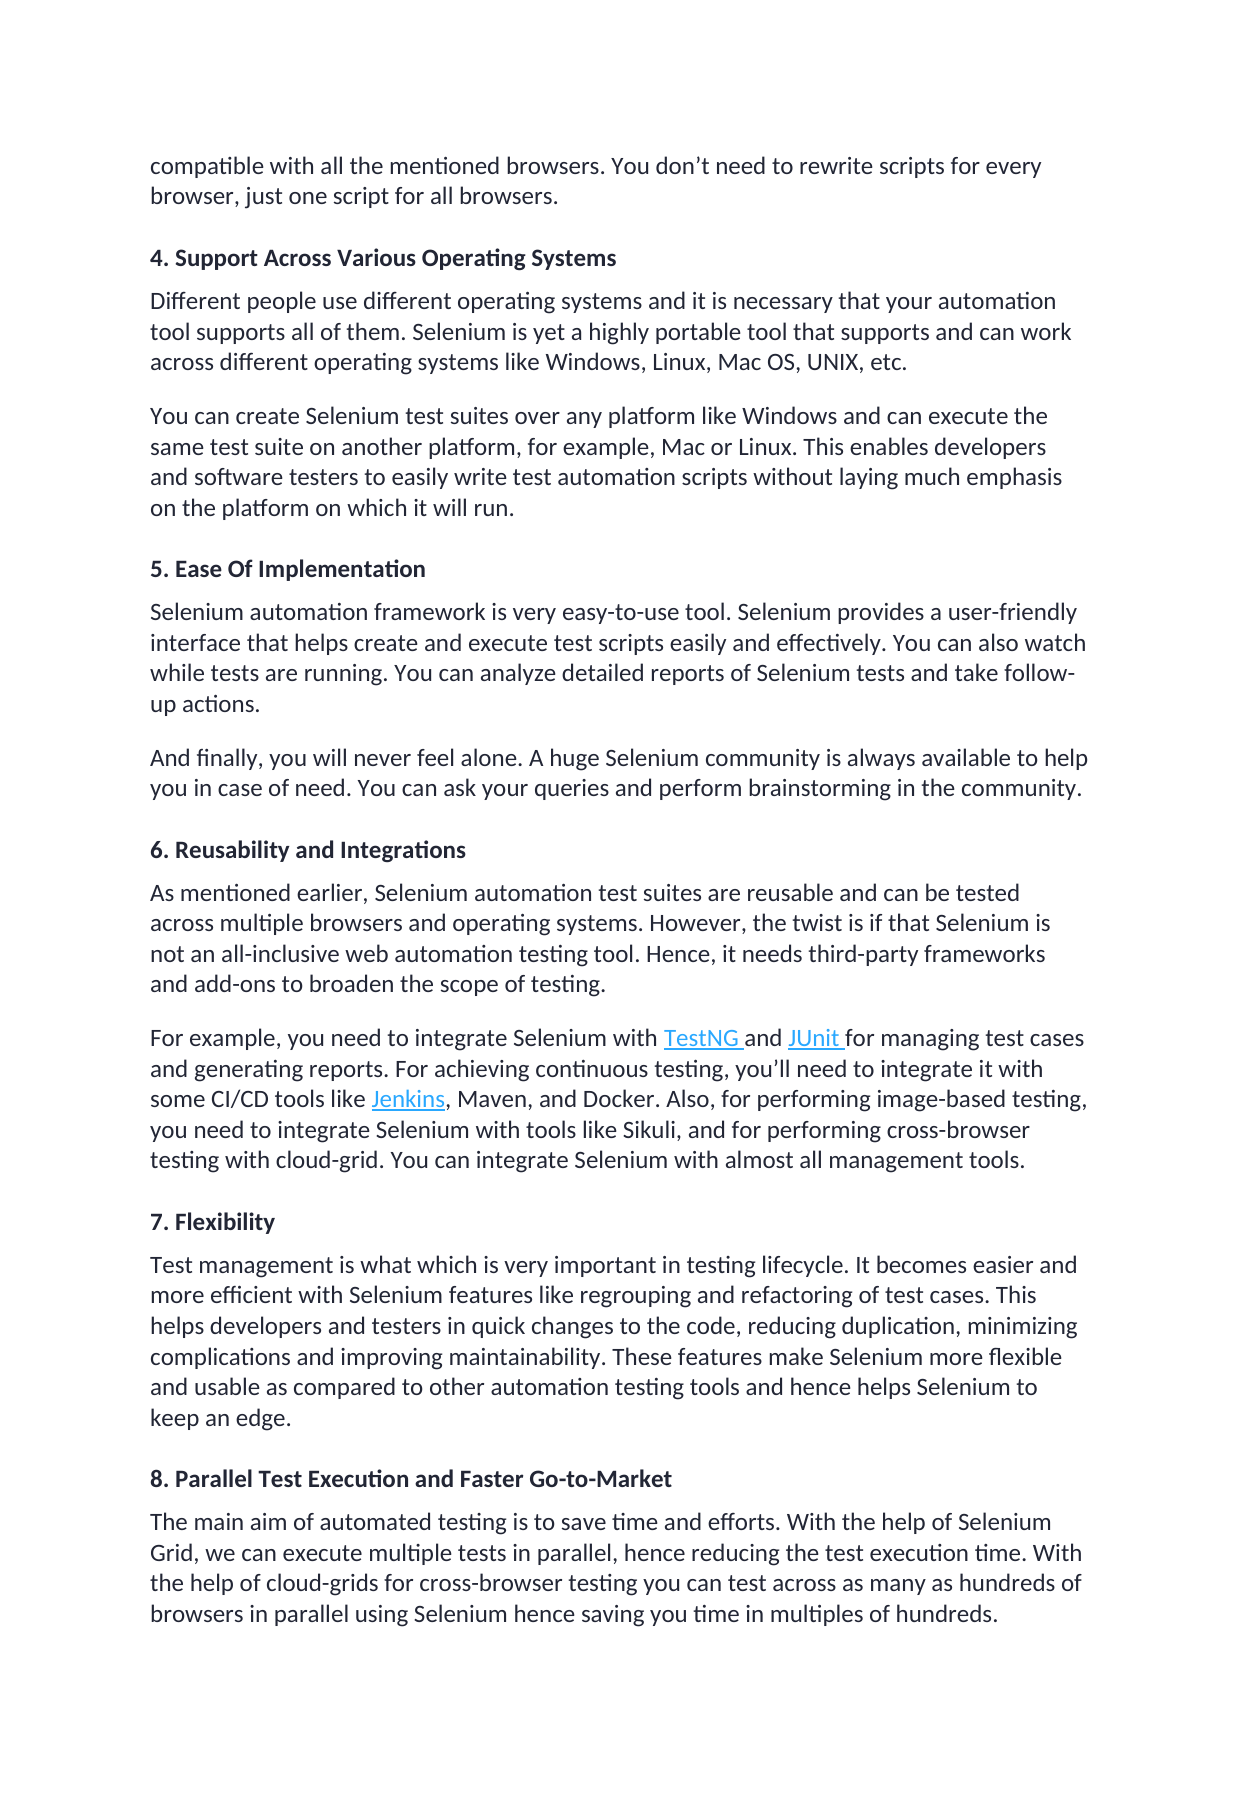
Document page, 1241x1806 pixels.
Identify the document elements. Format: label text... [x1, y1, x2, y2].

subtitle 5. Ease Of Implementation [150, 553, 1090, 584]
text As mentioned earlier, Selenium automation test suites are reusable and can be tested across multiple browsers and operating systems. However, the twist is if that Selenium is not an all-inclusive web automation testing tool. Hence, it needs third-party frameworks and add-ons to broaden the scope of testing. [150, 877, 1090, 999]
text For example, you need to integrate Selenium with TestNG and JUnit for managing test cases and generating reports. For achieving continuous testing, you’ll need to integrate it with some CI/CD tools like Jenkins, Maven, and Docker. Also, for performing image-based testing, you need to integrate Selenium with tools like Sikuli, and for performing cross-browser testing with cloud-grid. You can integrate Selenium with almost all management tools. [150, 1022, 1090, 1175]
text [150, 150, 1090, 211]
subtitle 7. Flexibility [150, 1206, 1090, 1237]
text Different people use different operating systems and it is necessary that your automation tool supports all of them. Selenium is yet a highly portable tool that supports and can work across different operating systems like Windows, Linux, Mac OS, UNIX, etc. [150, 285, 1090, 377]
text You can create Selenium test suites over any platform like Windows and can execute the same test suite on another platform, for example, Mac or Linux. This enables developers and software testers to easily write test automation scripts without laying much emphasis on the platform on which it will run. [150, 400, 1090, 522]
subtitle 6. Reusability and Integrations [150, 834, 1090, 864]
subtitle 8. Parallel Test Execution and Faster Go-to-Market [150, 1463, 1090, 1494]
subtitle 4. Support Across Various Operating Systems [150, 242, 1090, 273]
text And finally, you will never feel alone. A huge Selenium community is always available to help you in case of need. You can ask your queries and perform brainstorming in the community. [150, 742, 1090, 803]
text The main aim of automated testing is to save time and efforts. With the help of Selenium Grid, we can execute multiple tests in parallel, hence reducing the test execution time. With the help of cloud-grids for cross-browser testing you can test across as many as hundreds of browsers in parallel using Selenium hence saving you time in multiples of hundreds. [150, 1506, 1090, 1628]
text Selenium automation framework is very easy-to-use tool. Selenium provides a user-friendly interface that helps create and execute test scripts easily and effectively. You can also watch while tests are running. You can analyze detailed reports of Selenium tests and take follow-up actions. [150, 596, 1090, 718]
text Test management is what which is very important in testing lifecycle. It becomes easier and more efficient with Selenium features like regrouping and refactoring of test cases. This helps developers and testers in quick changes to the code, reducing duplication, minimizing complications and improving maintainability. These features make Selenium more flexible and usable as compared to other automation testing tools and hence helps Selenium to keep an edge. [150, 1249, 1090, 1432]
